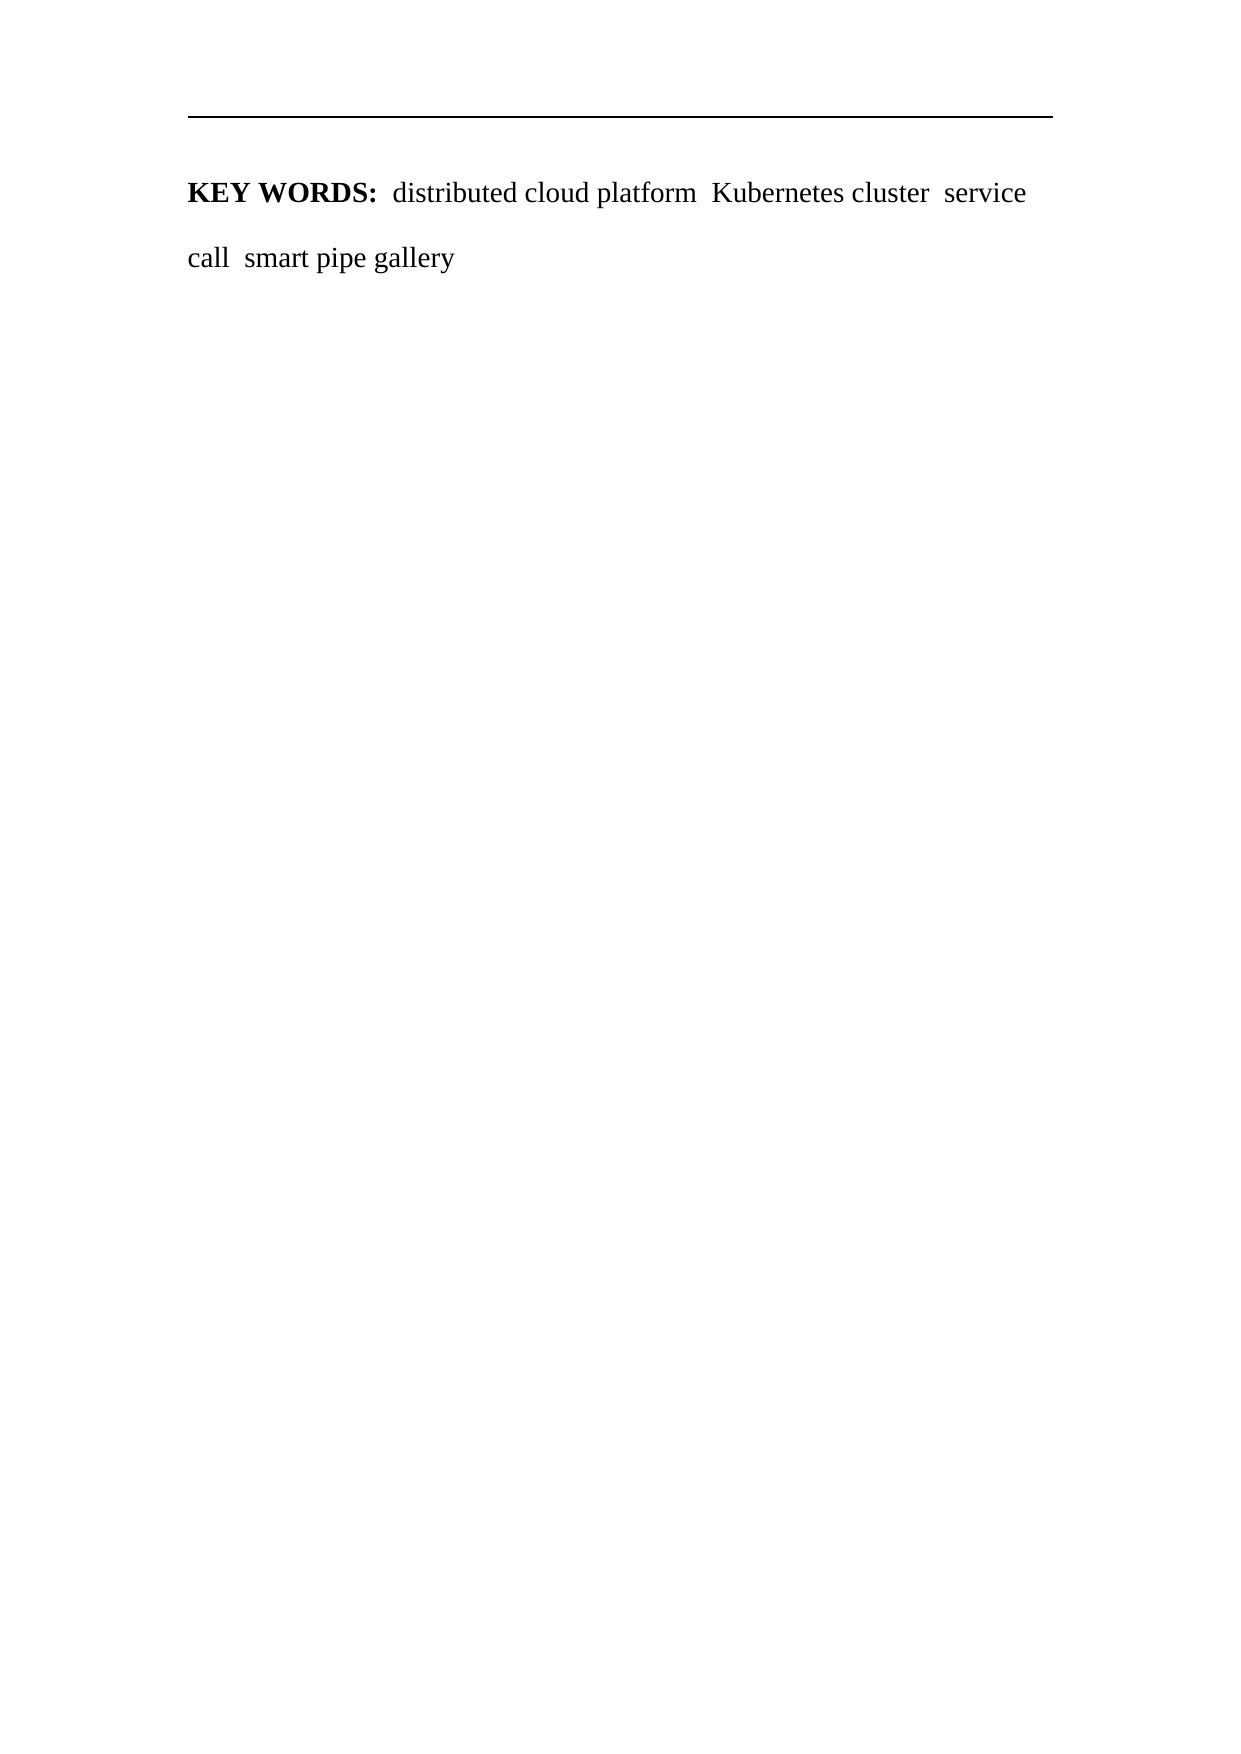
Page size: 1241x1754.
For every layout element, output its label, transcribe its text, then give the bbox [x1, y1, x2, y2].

text KEY WORDS: distributed cloud platform Kubernetes cluster service call smart pipe gallery [187, 160, 1053, 290]
